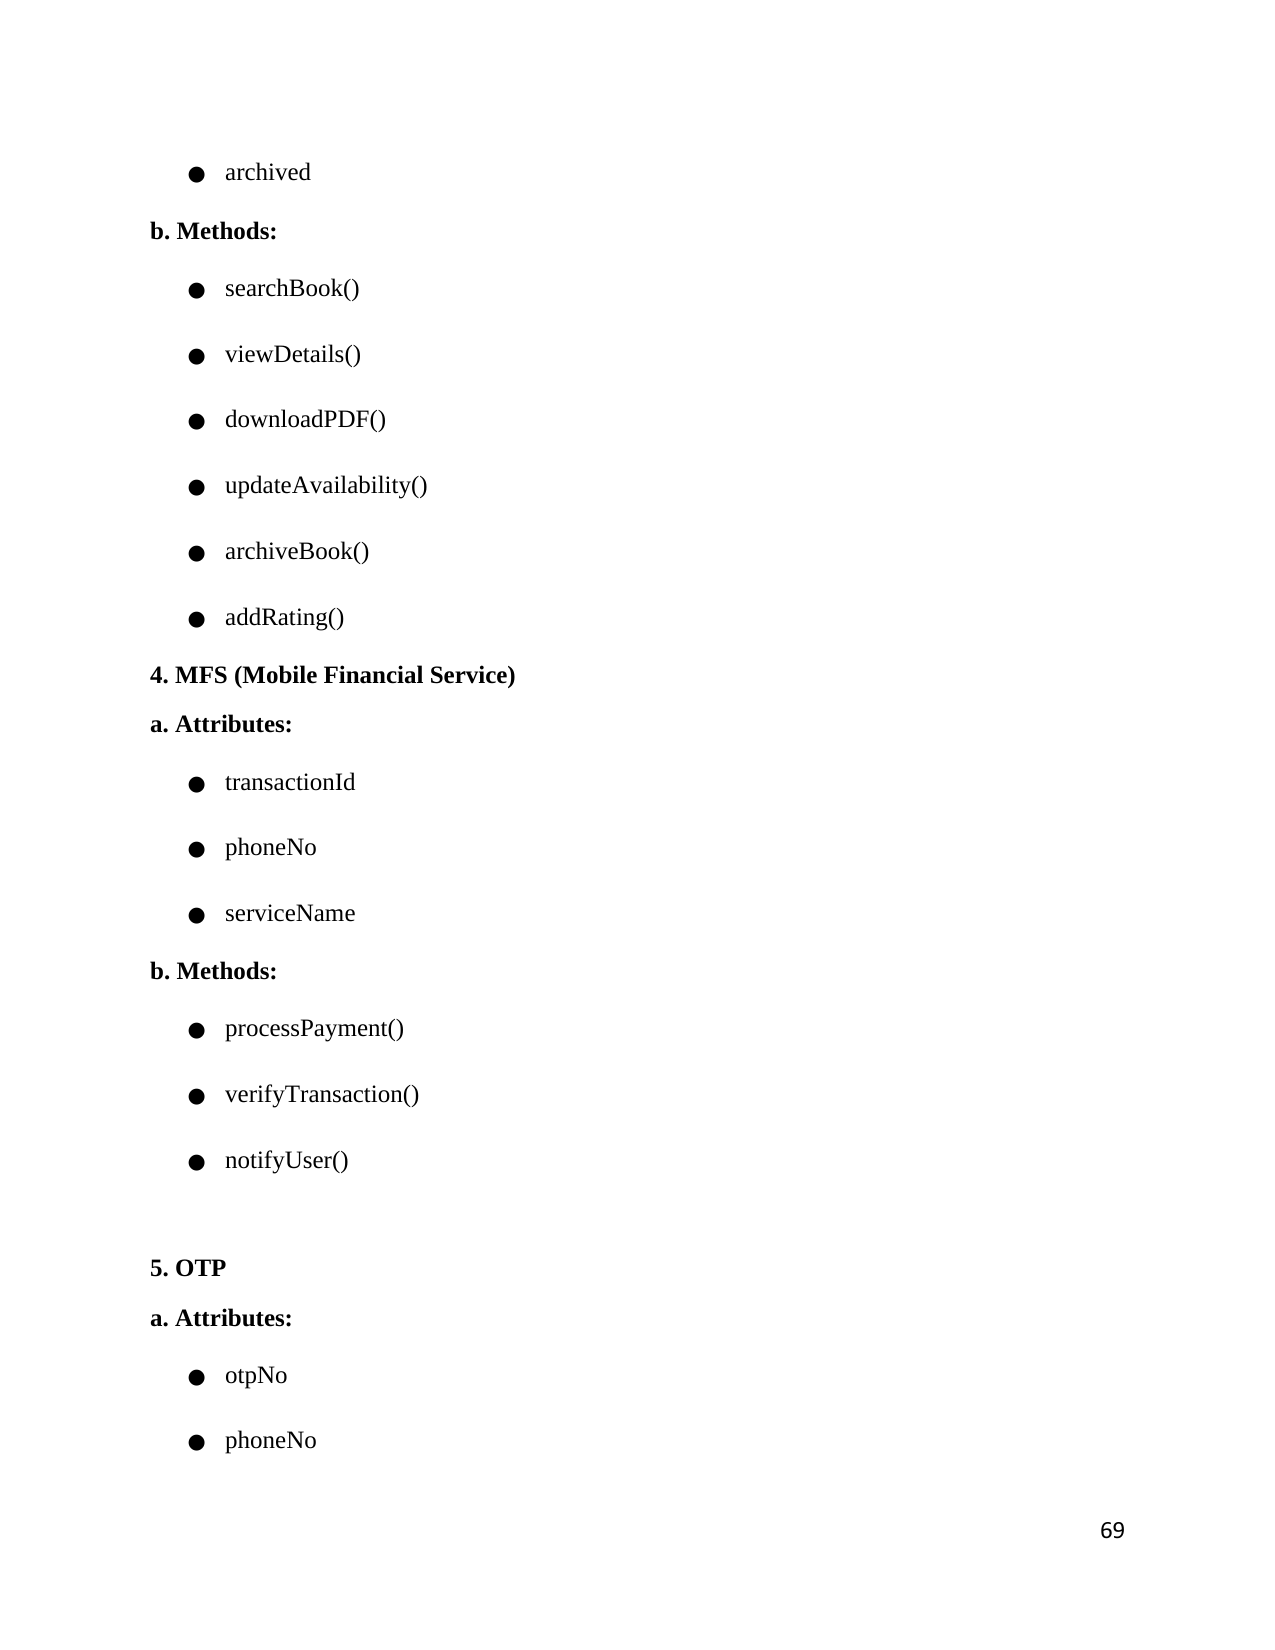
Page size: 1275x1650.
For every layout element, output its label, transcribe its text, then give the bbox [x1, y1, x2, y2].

text b. Methods: [150, 956, 1125, 985]
list transactionId [187, 759, 1125, 802]
list notifyUser() [187, 1137, 1125, 1180]
list otpNo [187, 1352, 1125, 1395]
text 4. MFS (Mobile Financial Service) [150, 660, 1125, 688]
list searchBook() [187, 265, 1125, 308]
list processPayment() [187, 1006, 1125, 1049]
list verifyTransaction() [187, 1072, 1125, 1114]
text a. Attributes: [150, 1303, 1125, 1331]
text 5. OTP [150, 1253, 1125, 1282]
text b. Methods: [150, 216, 1125, 244]
list addRating() [187, 594, 1125, 637]
list updateAvailability() [187, 463, 1125, 505]
text a. Attributes: [150, 709, 1125, 738]
list downloadPDF() [187, 397, 1125, 439]
list serviceName [187, 891, 1125, 933]
list phoneNo [187, 825, 1125, 868]
list viewDetails() [187, 331, 1125, 374]
list phoneNo [187, 1418, 1125, 1461]
list archived [187, 150, 1125, 193]
list archiveBook() [187, 528, 1125, 571]
